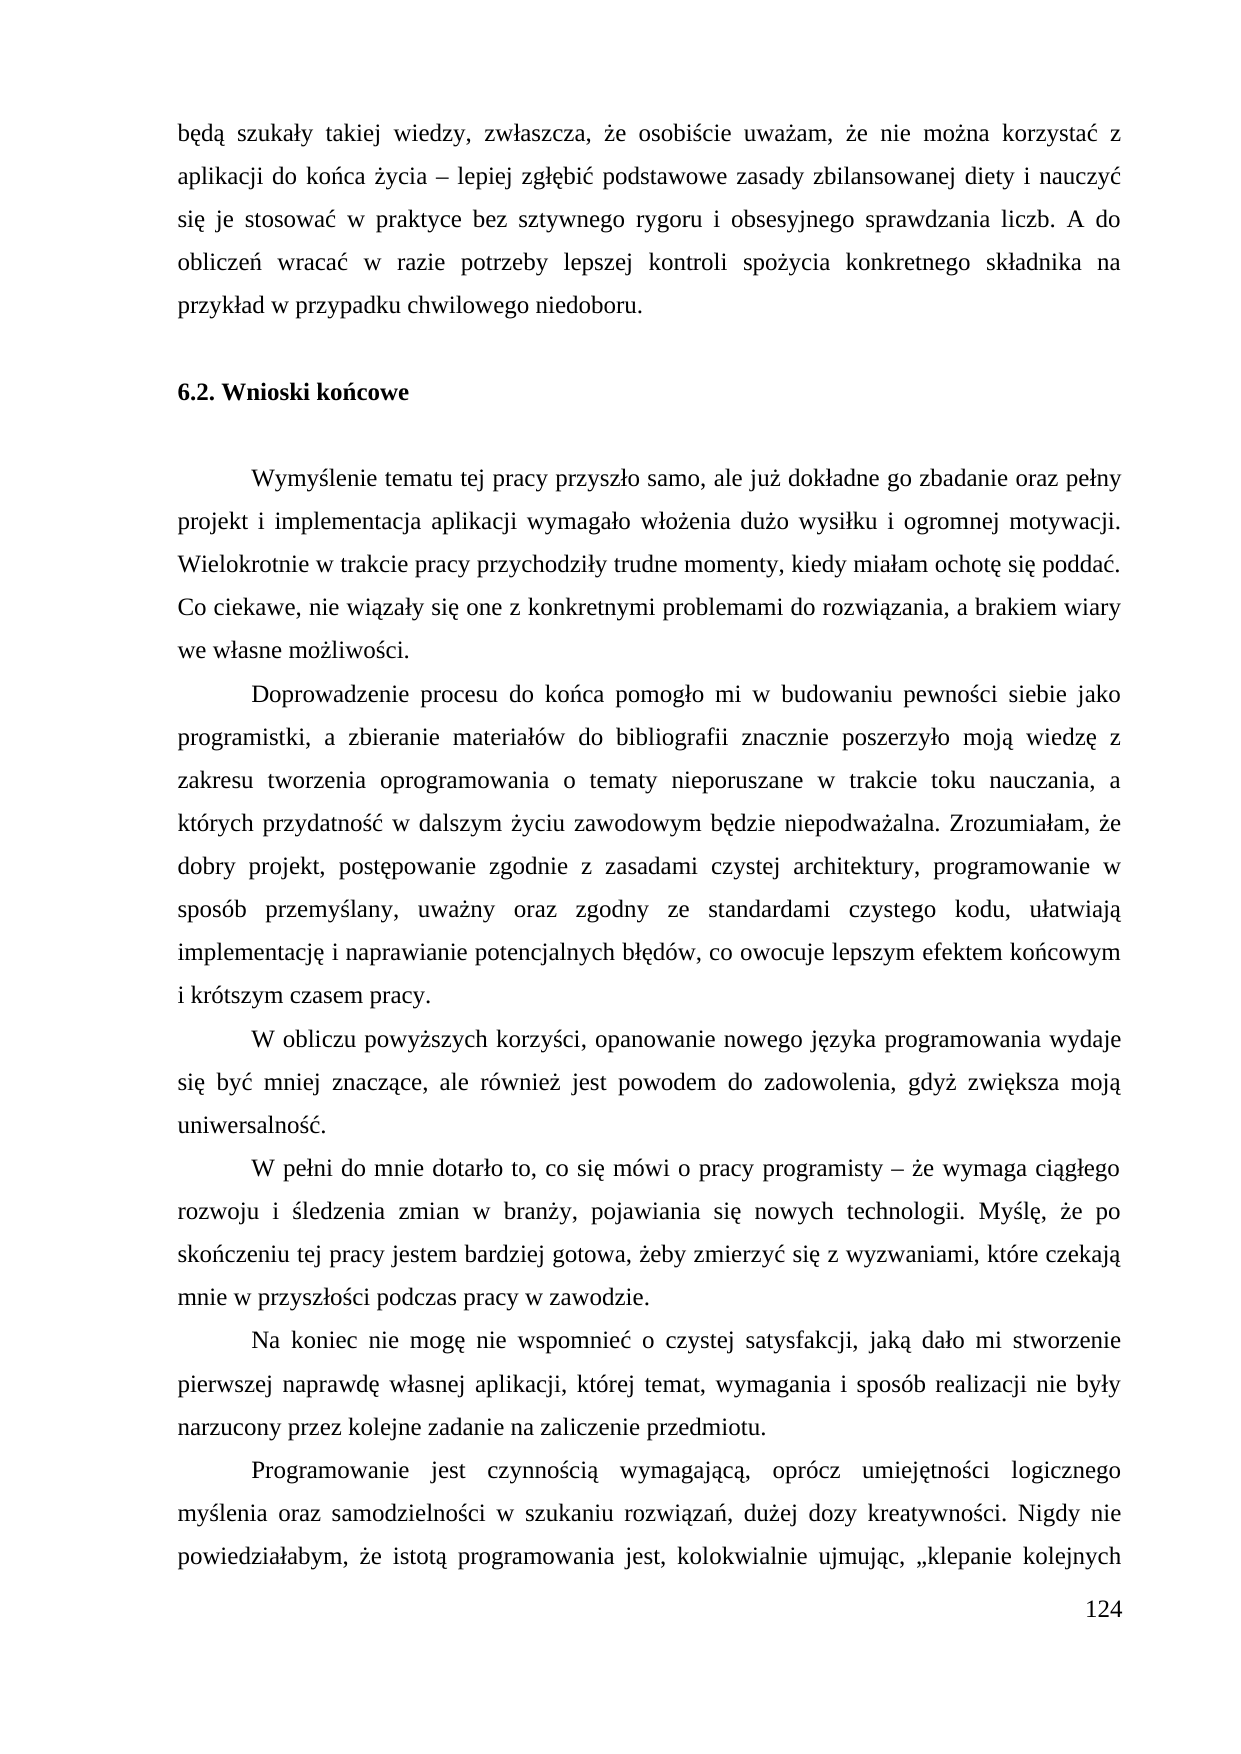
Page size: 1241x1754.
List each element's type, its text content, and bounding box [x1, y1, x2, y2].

text Doprowadzenie procesu do końca pomogło mi w budowaniu pewności siebie jako programistki, a zbieranie materiałów do bibliografii znacznie poszerzyło moją wiedzę z zakresu tworzenia oprogramowania o tematy nieporuszane w trakcie toku nauczania, a których przydatność w dalszym życiu zawodowym będzie niepodważalna. Zrozumiałam, że dobry projekt, postępowanie zgodnie z zasadami czystej architektury, programowanie w sposób przemyślany, uważny oraz zgodny ze standardami czystego kodu, ułatwiają implementację i naprawianie potencjalnych błędów, co owocuje lepszym efektem końcowym i krótszym czasem pracy. [177, 679, 1122, 1009]
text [177, 118, 1122, 319]
text Wymyślenie tematu tej pracy przyszło samo, ale już dokładne go zbadanie oraz pełny projekt i implementacja aplikacji wymagało włożenia dużo wysiłku i ogromnej motywacji. Wielokrotnie w trakcie pracy przychodziły trudne momenty, kiedy miałam ochotę się poddać. Co ciekawe, nie wiązały się one z konkretnymi problemami do rozwiązania, a brakiem wiary we własne możliwości. [177, 463, 1122, 664]
subtitle 6.2. Wnioski końcowe [177, 377, 1122, 406]
text W pełni do mnie dotarło to, co się mówi o pracy programisty – że wymaga ciągłego rozwoju i śledzenia zmian w branży, pojawiania się nowych technologii. Myślę, że po skończeniu tej pracy jestem bardziej gotowa, żeby zmierzyć się z wyzwaniami, które czekają mnie w przyszłości podczas pracy w zawodzie. [177, 1153, 1122, 1311]
text Na koniec nie mogę nie wspomnieć o czystej satysfakcji, jaką dało mi stworzenie pierwszej naprawdę własnej aplikacji, której temat, wymagania i sposób realizacji nie były narzucony przez kolejne zadanie na zaliczenie przedmiotu. [177, 1326, 1122, 1441]
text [177, 1455, 1122, 1570]
text W obliczu powyższych korzyści, opanowanie nowego języka programowania wydaje się być mniej znaczące, ale również jest powodem do zadowolenia, gdyż zwiększa moją uniwersalność. [177, 1024, 1122, 1139]
